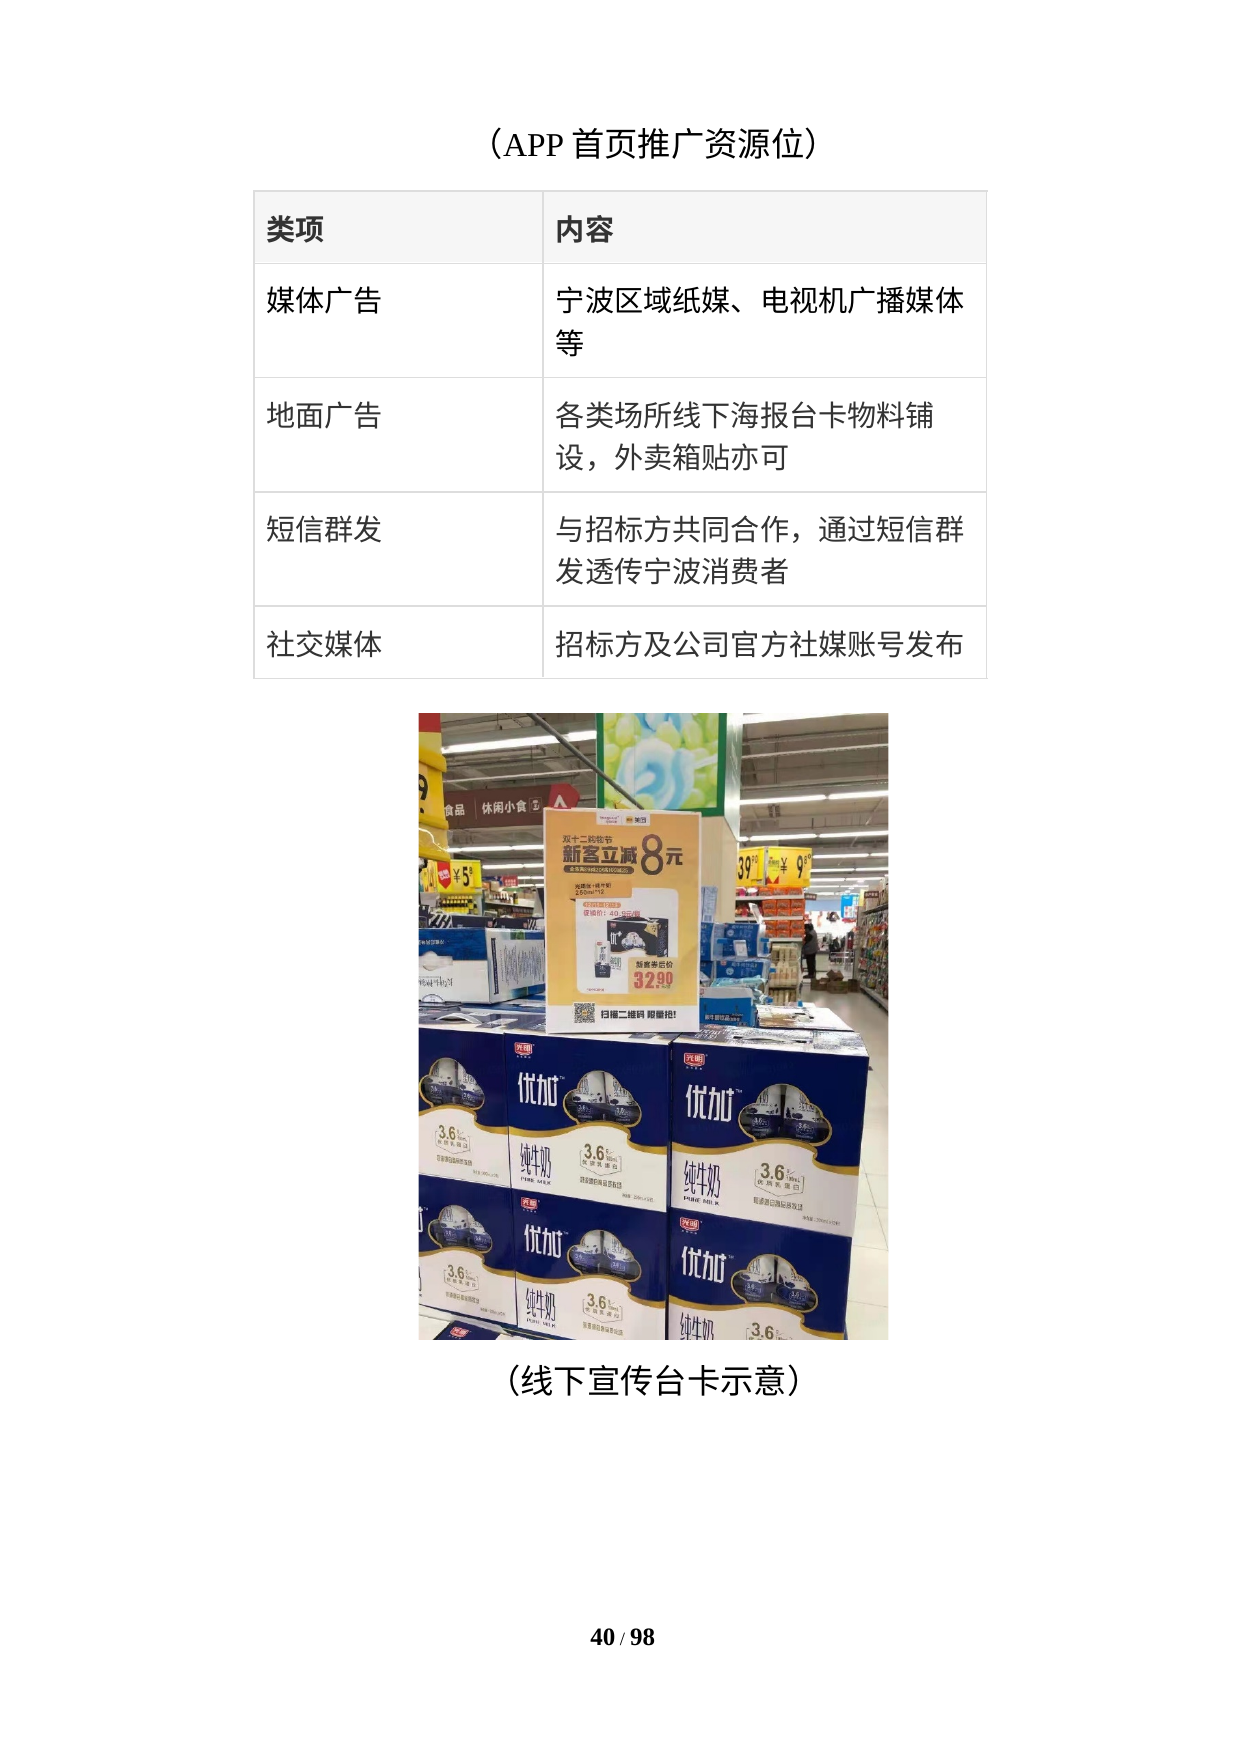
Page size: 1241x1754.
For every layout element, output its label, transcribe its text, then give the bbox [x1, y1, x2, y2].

table_header 类项 [255, 192, 542, 262]
table_cell 短信群发 [255, 493, 542, 605]
table_cell 社交媒体 [255, 607, 542, 677]
table_cell 地面广告 [255, 378, 542, 491]
table_cell 各类场所线下海报台卡物料铺设，外卖箱贴亦可 [544, 378, 986, 491]
text （线下宣传台卡示意） [187, 1354, 1053, 1403]
text （APP首页推广资源位） [187, 118, 1053, 166]
table_header 内容 [544, 192, 986, 262]
table_cell 媒体广告 [255, 264, 542, 377]
table_cell 与招标方共同合作，通过短信群发透传宁波消费者 [544, 493, 986, 605]
table_cell 宁波区域纸媒、电视机广播媒体等 [544, 264, 986, 377]
picture [418, 713, 889, 1340]
table_cell 招标方及公司官方社媒账号发布 [544, 607, 986, 677]
